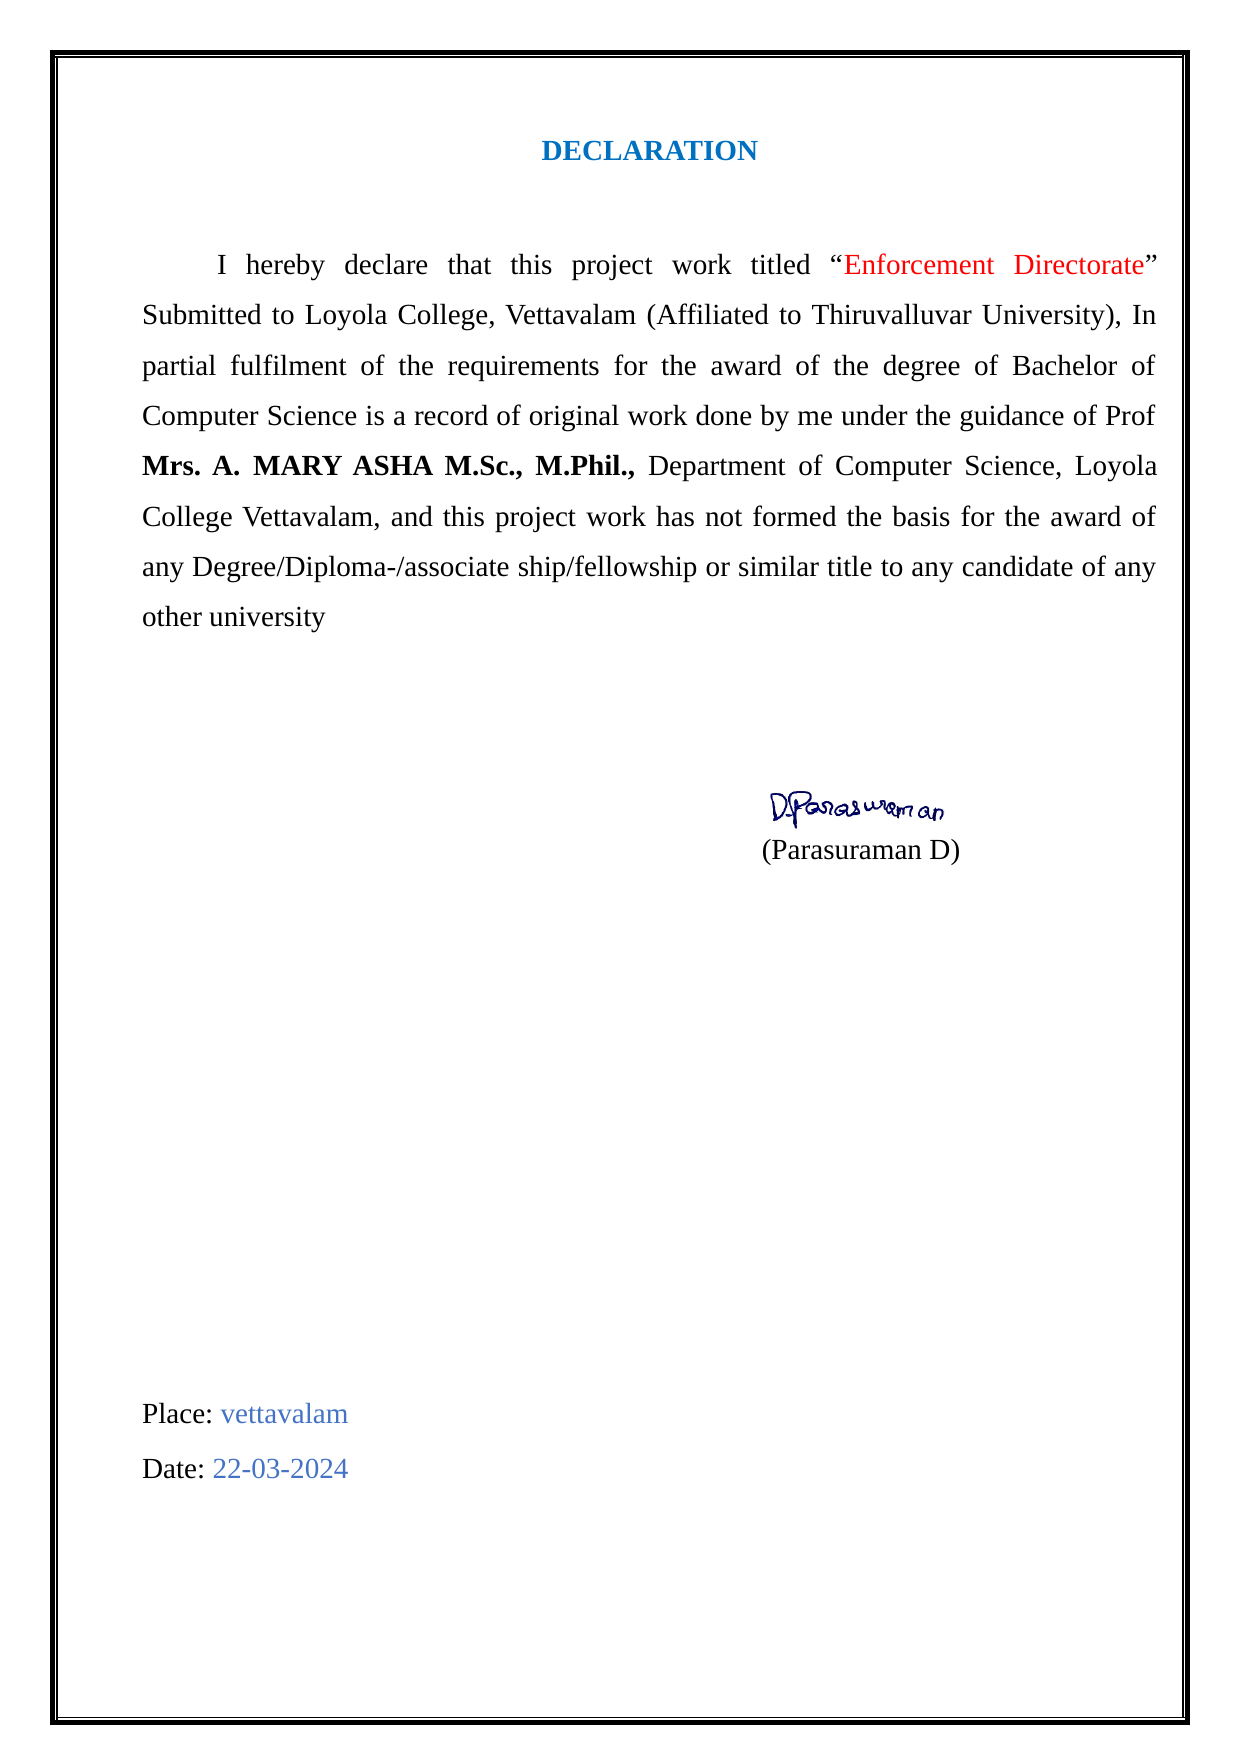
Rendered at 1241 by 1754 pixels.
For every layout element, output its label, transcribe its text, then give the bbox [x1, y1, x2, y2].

text DECLARATION [142, 133, 1157, 166]
text I hereby declare that this project work titled “Enforcement Directorate” Submitted to Loyola College, Vettavalam (Affiliated to Thiruvalluvar University), In partial fulfilment of the requirements for the award of the degree of Bachelor of Computer Science is a record of original work done by me under the guidance of Prof Mrs. A. MARY ASHA M.Sc., M.Phil., Department of Computer Science, Loyola College Vettavalam, and this project work has not formed the basis for the award of any Degree/Diploma-/associate ship/fellowship or similar title to any candidate of any other university [142, 247, 1157, 633]
text Place: vettavalam [142, 1396, 1157, 1429]
text (Parasuraman D) [667, 832, 1157, 866]
picture [762, 787, 948, 830]
text Date: 22-03-2024 [142, 1451, 1157, 1484]
